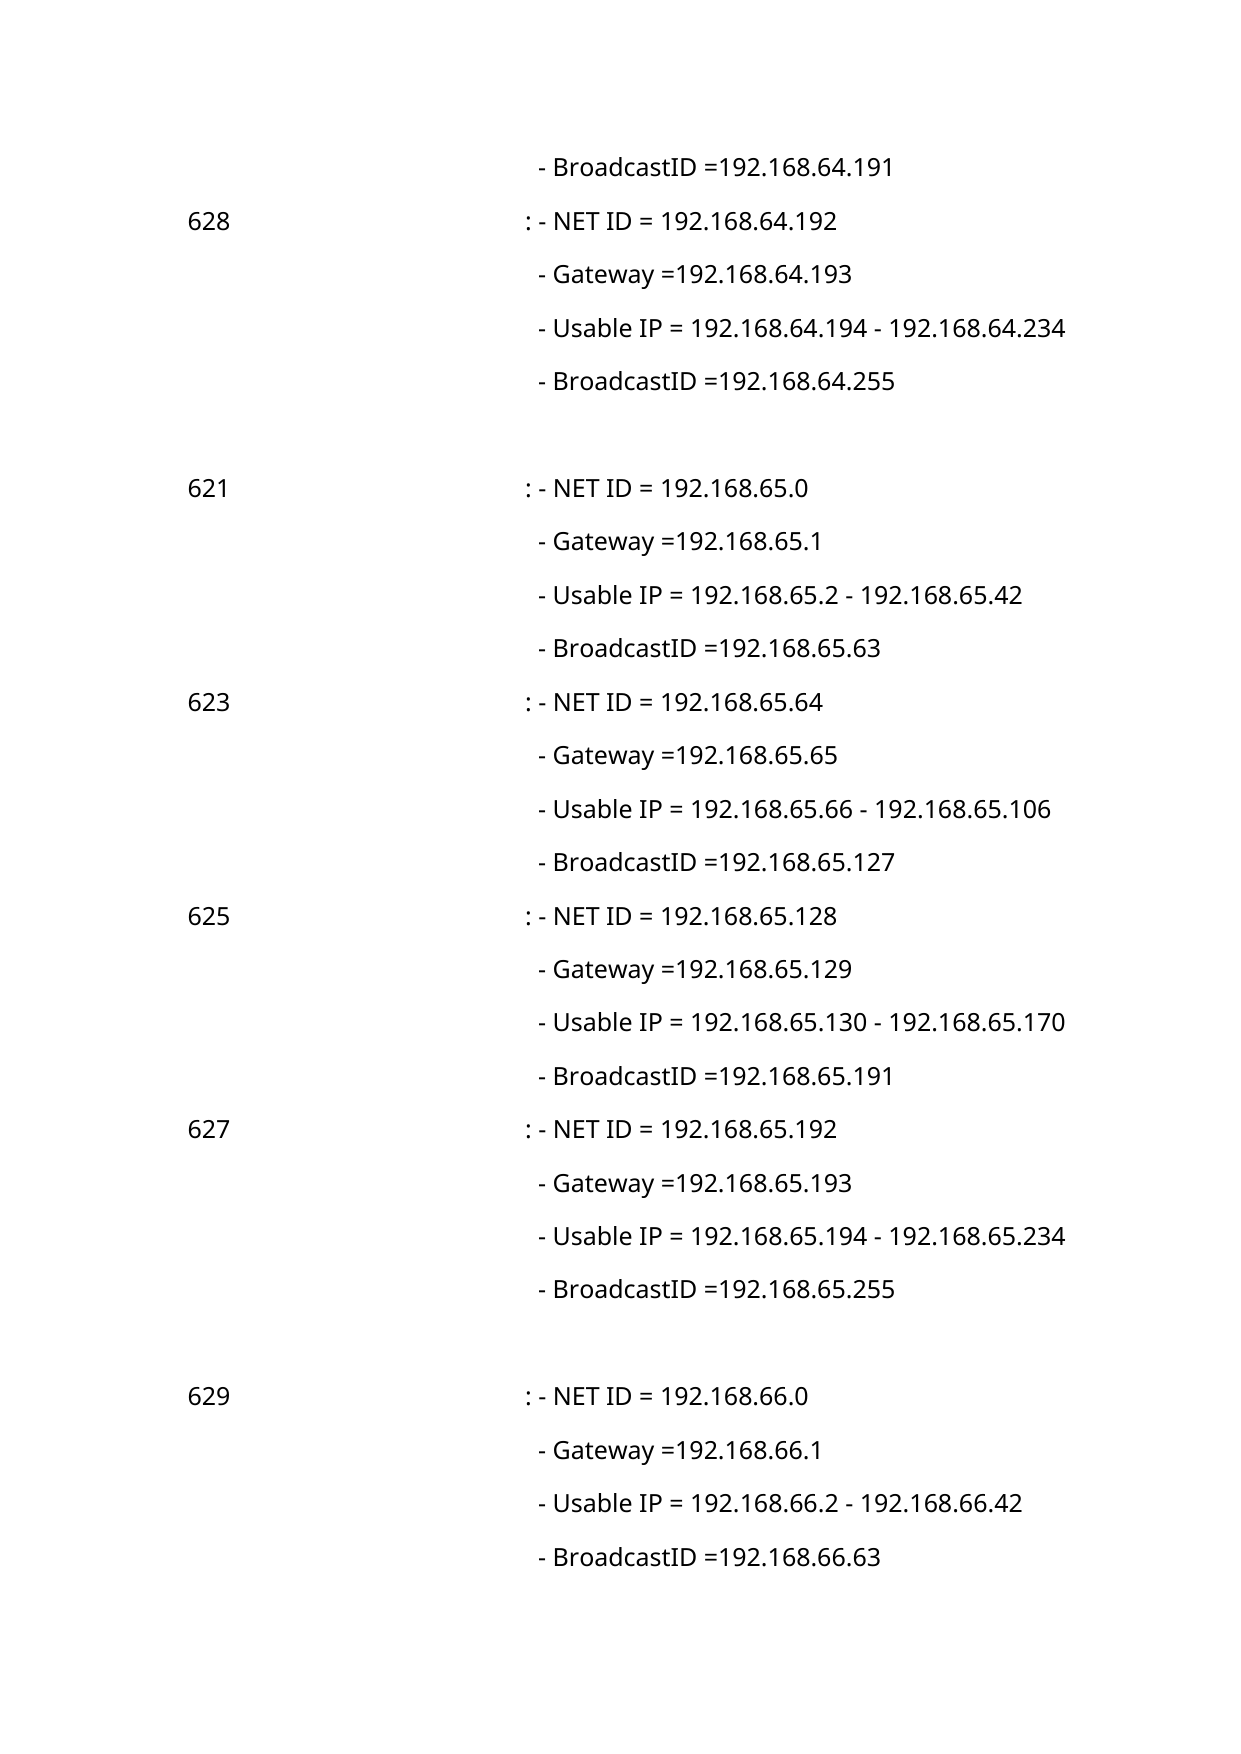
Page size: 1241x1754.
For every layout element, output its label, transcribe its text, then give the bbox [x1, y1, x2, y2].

text 629 : - NET ID = 192.168.66.0 [187, 1379, 1090, 1413]
text - BroadcastID =192.168.65.63 [187, 631, 1090, 665]
text 628 : - NET ID = 192.168.64.192 [187, 203, 1090, 237]
text - Usable IP = 192.168.66.2 - 192.168.66.42 [187, 1486, 1090, 1520]
text - BroadcastID =192.168.64.191 [187, 150, 1090, 184]
text - BroadcastID =192.168.65.127 [187, 845, 1090, 879]
text - Usable IP = 192.168.64.194 - 192.168.64.234 [187, 310, 1090, 344]
text 621 : - NET ID = 192.168.65.0 [187, 471, 1090, 505]
text - Usable IP = 192.168.65.66 - 192.168.65.106 [187, 791, 1090, 825]
text - Gateway =192.168.64.193 [187, 257, 1090, 291]
text 623 : - NET ID = 192.168.65.64 [187, 684, 1090, 718]
text - Usable IP = 192.168.65.2 - 192.168.65.42 [187, 577, 1090, 612]
text - Gateway =192.168.65.193 [187, 1165, 1090, 1199]
text - Gateway =192.168.65.1 [187, 524, 1090, 558]
text - Gateway =192.168.66.1 [187, 1432, 1090, 1467]
text - Usable IP = 192.168.65.194 - 192.168.65.234 [187, 1219, 1090, 1253]
text 625 : - NET ID = 192.168.65.128 [187, 898, 1090, 932]
text - BroadcastID =192.168.65.255 [187, 1272, 1090, 1306]
text - BroadcastID =192.168.66.63 [187, 1539, 1090, 1573]
text - Gateway =192.168.65.65 [187, 738, 1090, 772]
text - Gateway =192.168.65.129 [187, 952, 1090, 986]
text 627 : - NET ID = 192.168.65.192 [187, 1112, 1090, 1146]
text - BroadcastID =192.168.64.255 [187, 364, 1090, 398]
text - BroadcastID =192.168.65.191 [187, 1058, 1090, 1092]
text - Usable IP = 192.168.65.130 - 192.168.65.170 [187, 1005, 1090, 1039]
